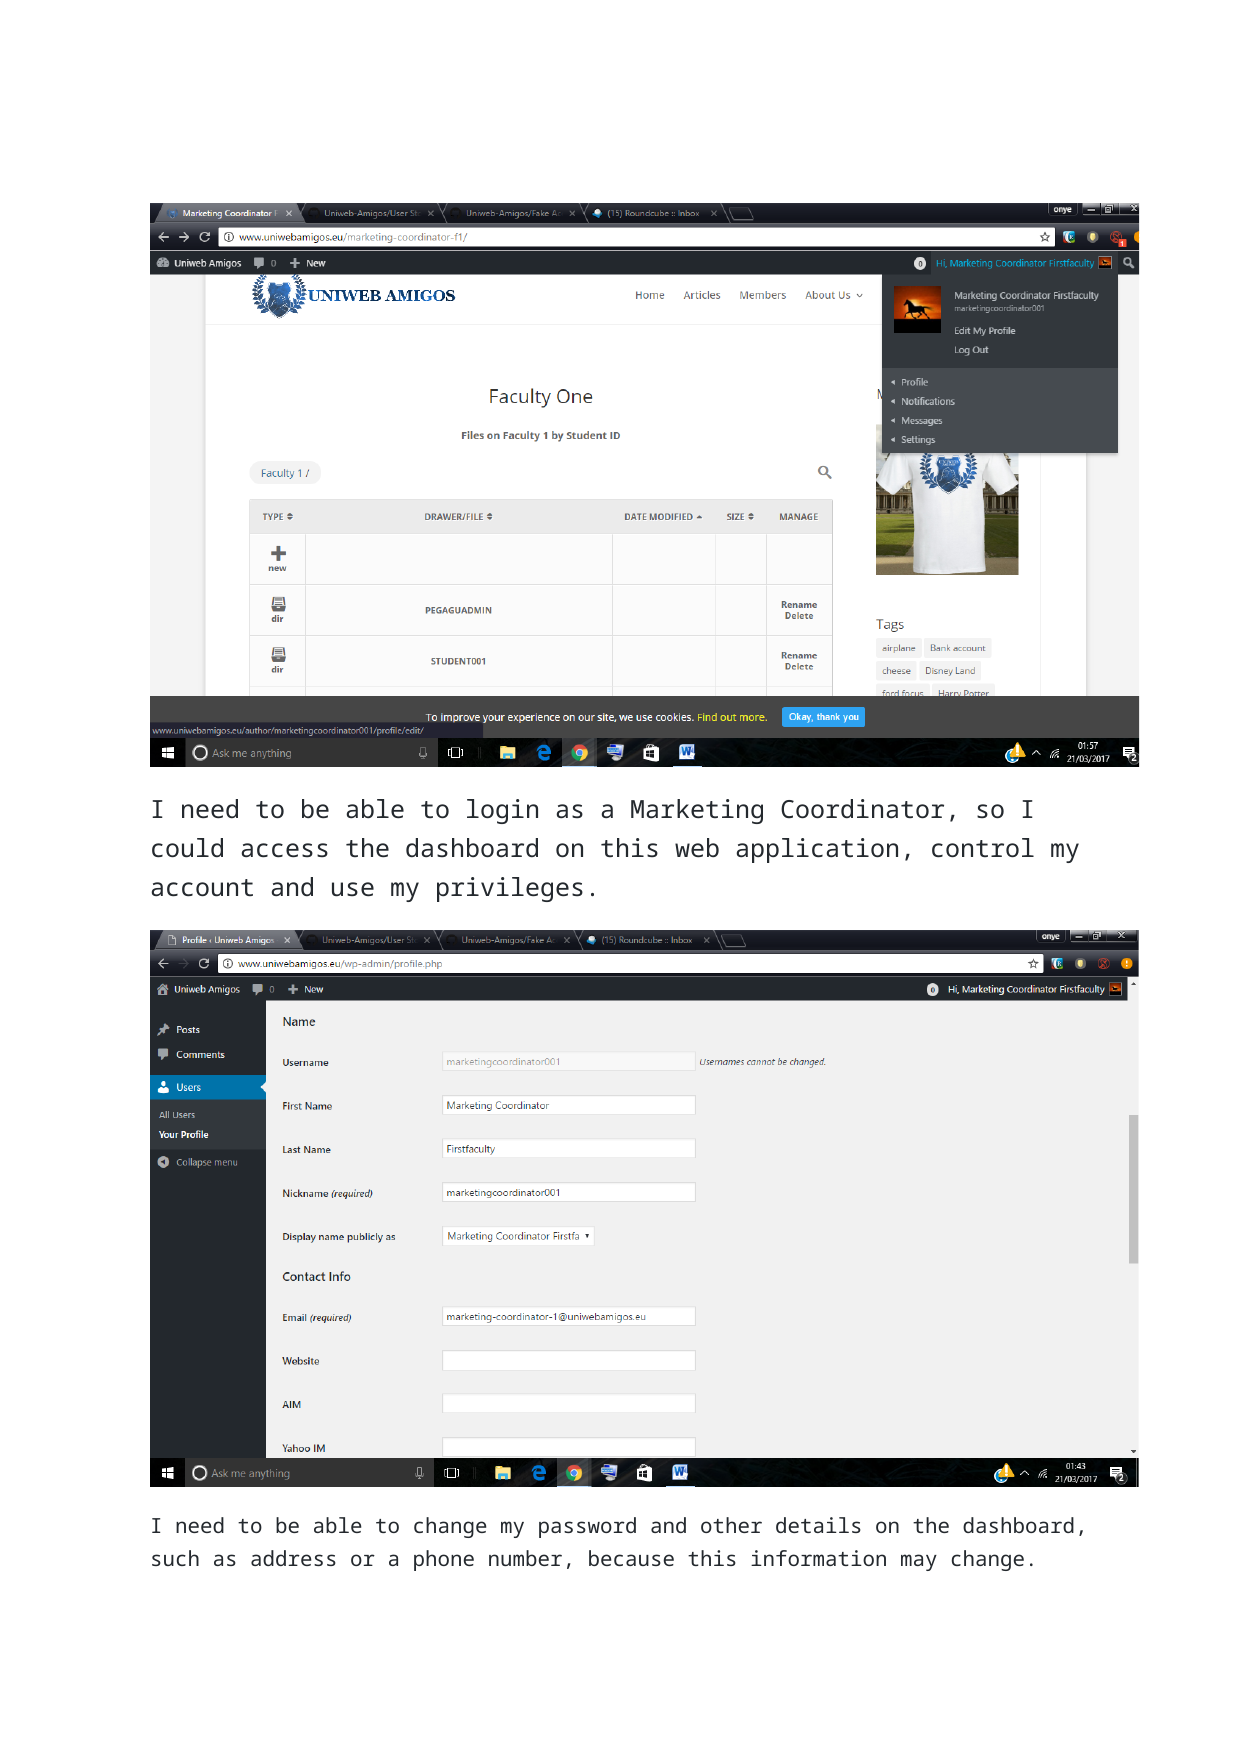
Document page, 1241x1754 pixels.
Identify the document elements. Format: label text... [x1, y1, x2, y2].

text I need to be able to login as a Marketing Coordinator, so I could access the dashboard on this web application, control my account and use my privileges. [150, 792, 1090, 904]
picture [150, 930, 1139, 1487]
picture [150, 203, 1140, 767]
picture [159, 1088, 168, 1093]
text I need to be able to change my password and other details on the dashboard, such as address or a phone number, because this information may change. [150, 1511, 1090, 1572]
